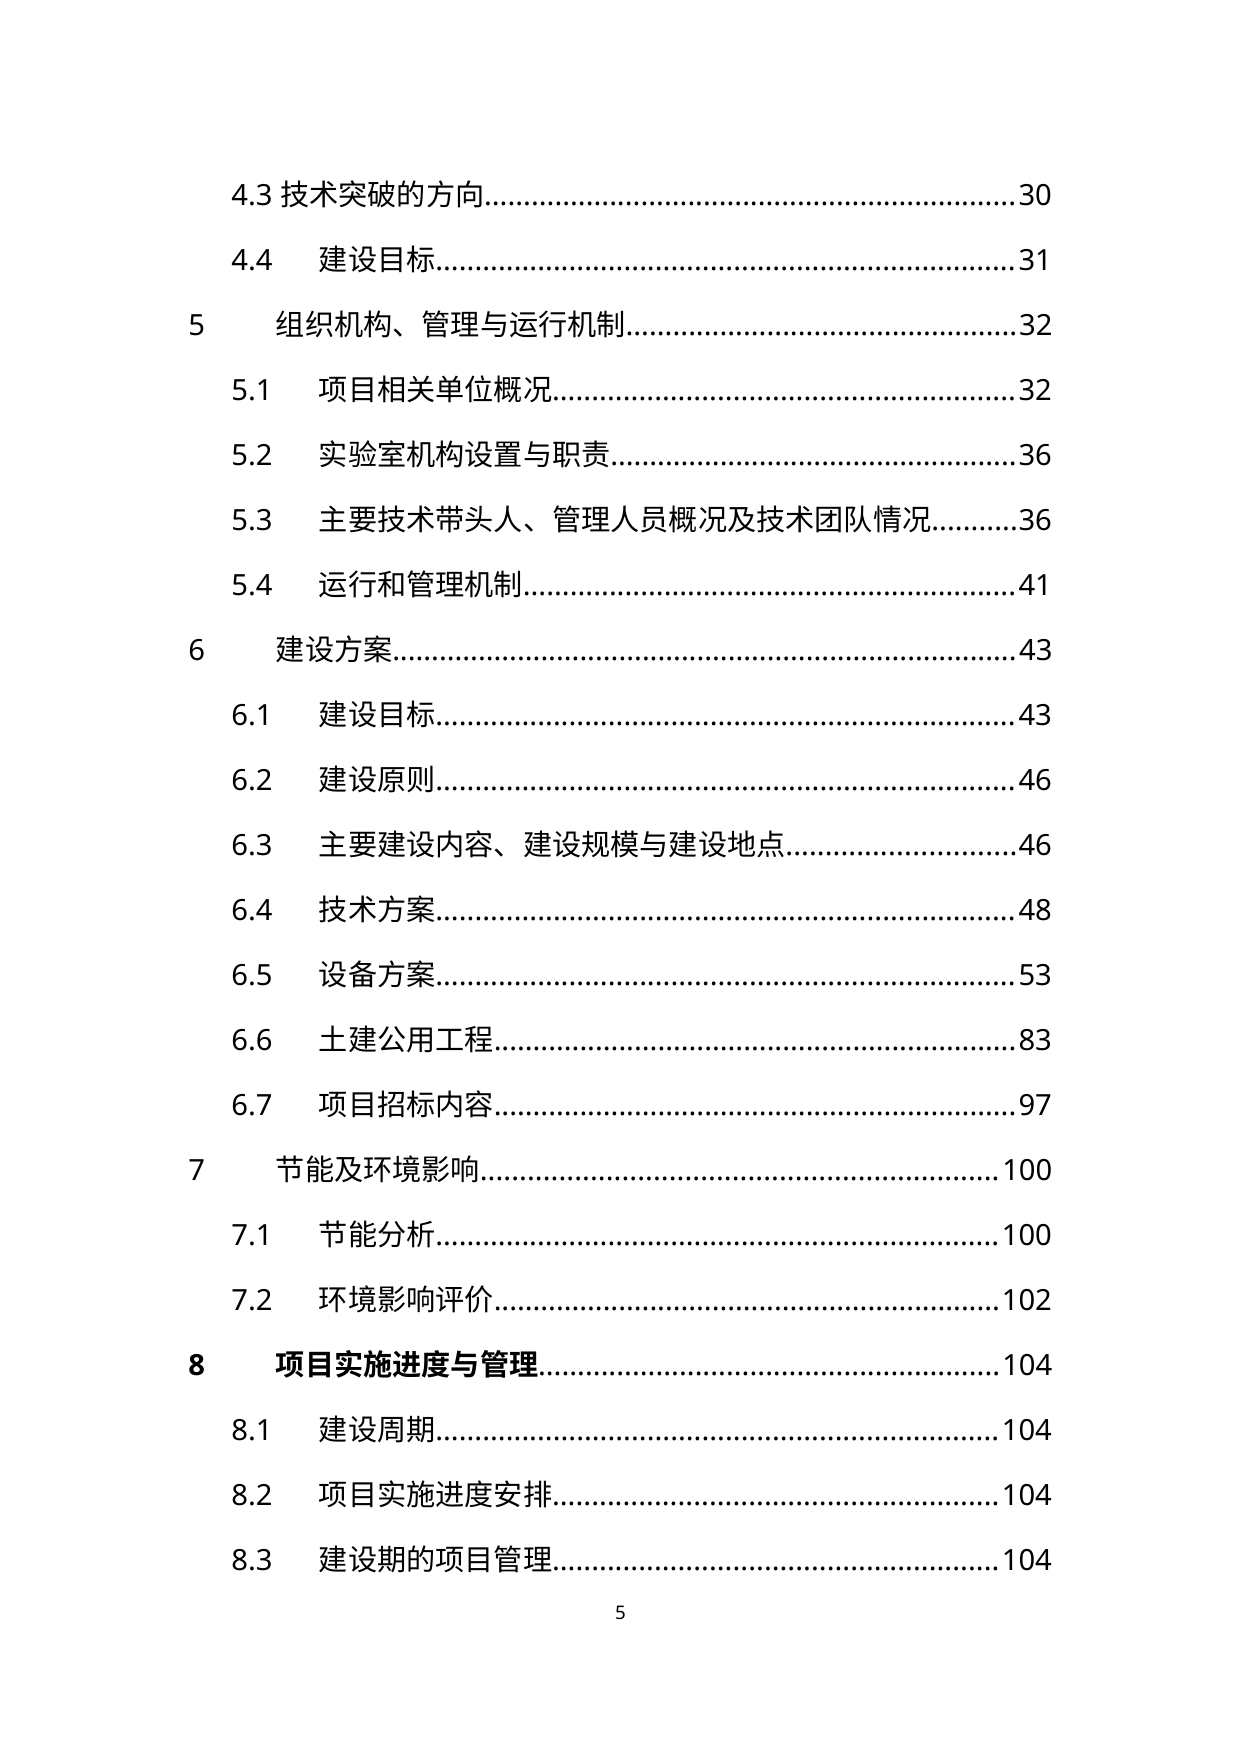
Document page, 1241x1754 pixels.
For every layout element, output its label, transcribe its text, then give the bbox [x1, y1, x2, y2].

text 8.2 项目实施进度安排 104 [231, 1460, 1053, 1525]
text 7.2 环境影响评价 102 [231, 1265, 1053, 1330]
text 6.3 主要建设内容、建设规模与建设地点 46 [231, 810, 1053, 875]
text 6.5 设备方案 53 [231, 940, 1053, 1005]
text 6.7 项目招标内容 97 [231, 1070, 1053, 1135]
text 5.2 实验室机构设置与职责 36 [231, 420, 1053, 485]
text 6.4 技术方案 48 [231, 875, 1053, 940]
text 6.2 建设原则 46 [231, 745, 1053, 810]
text 5.3 主要技术带头人、管理人员概况及技术团队情况 36 [231, 485, 1053, 550]
text 5.4 运行和管理机制 41 [231, 550, 1053, 615]
text 4.3 技术突破的方向 30 [231, 160, 1053, 225]
text 7.1 节能分析 100 [231, 1200, 1053, 1265]
text 5 组织机构、管理与运行机制 32 [187, 290, 1053, 355]
text 8.3 建设期的项目管理 104 [231, 1525, 1053, 1590]
text 6.6 土建公用工程 83 [231, 1005, 1053, 1070]
text 6.1 建设目标 43 [231, 680, 1053, 745]
text 7 节能及环境影响 100 [187, 1135, 1053, 1200]
text 4.4 建设目标 31 [231, 225, 1053, 290]
text 5.1 项目相关单位概况 32 [231, 355, 1053, 420]
text 8.1 建设周期 104 [231, 1395, 1053, 1460]
text 8 项目实施进度与管理 104 [187, 1330, 1053, 1395]
text 6 建设方案 43 [187, 615, 1053, 680]
